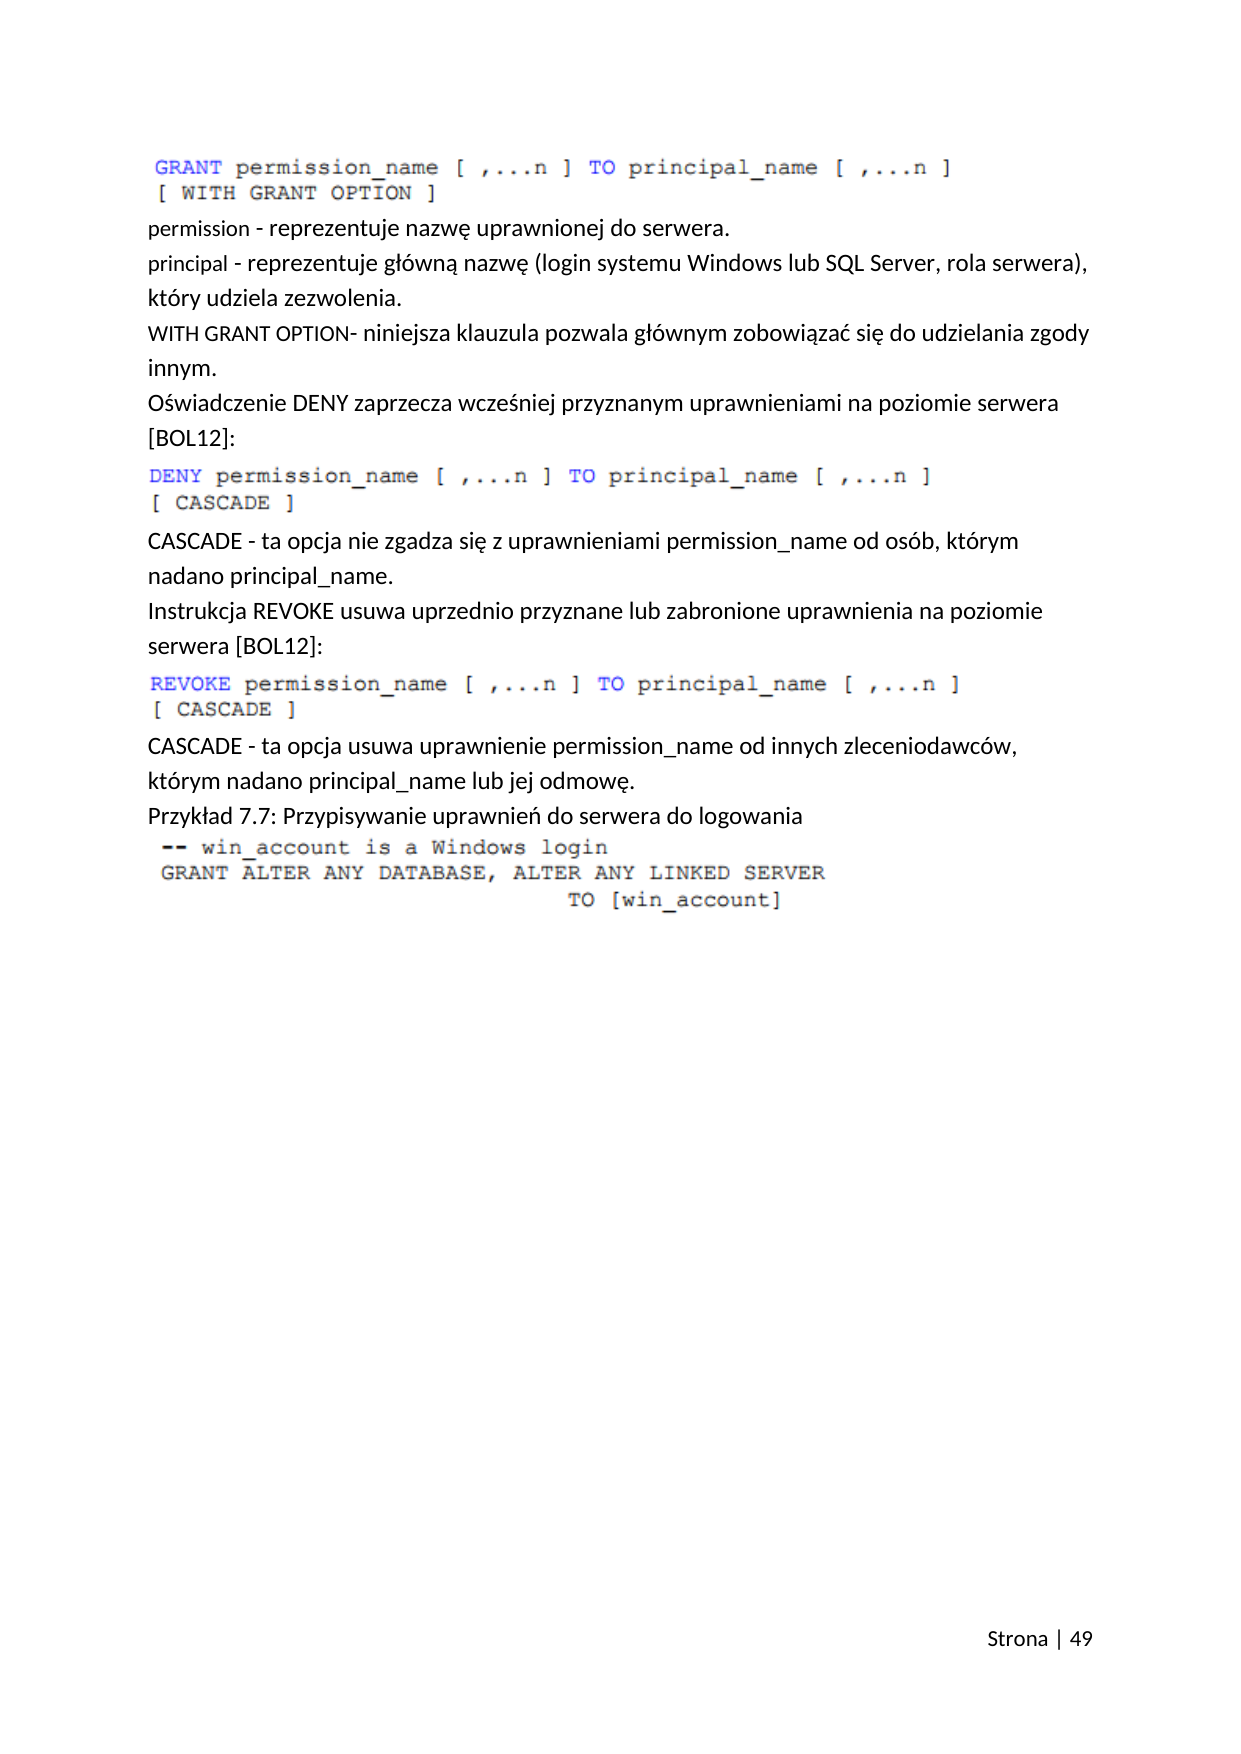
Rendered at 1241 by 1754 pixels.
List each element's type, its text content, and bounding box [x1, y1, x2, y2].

text permission - reprezentuje nazwę uprawnionej do serwera. [148, 213, 1093, 243]
picture [147, 147, 958, 209]
picture [147, 835, 833, 919]
text CASCADE - ta opcja usuwa uprawnienie permission_name od innych zleceniodawców, którym nadano principal_name lub jej odmowę. [148, 730, 1093, 796]
text principal - reprezentuje główną nazwę (login systemu Windows lub SQL Server, rola serwera), który udziela zezwolenia. [148, 248, 1093, 313]
text CASCADE - ta opcja nie zgadza się z uprawnieniami permission_name od osób, którym nadano principal_name. [148, 525, 1093, 591]
text WITH GRANT OPTION- niniejsza klauzula pozwala głównym zobowiązać się do udzielania zgody innym. [148, 318, 1093, 383]
text Oświadczenie DENY zaprzecza wcześniej przyznanym uprawnieniami na poziomie serwera [BOL12]: [148, 388, 1093, 453]
picture [147, 665, 972, 727]
text Przykład 7.7: Przypisywanie uprawnień do serwera do logowania [148, 800, 1093, 831]
picture [147, 457, 939, 522]
text Instrukcja REVOKE usuwa uprzednio przyznane lub zabronione uprawnienia na poziomie serwera [BOL12]: [148, 595, 1093, 661]
